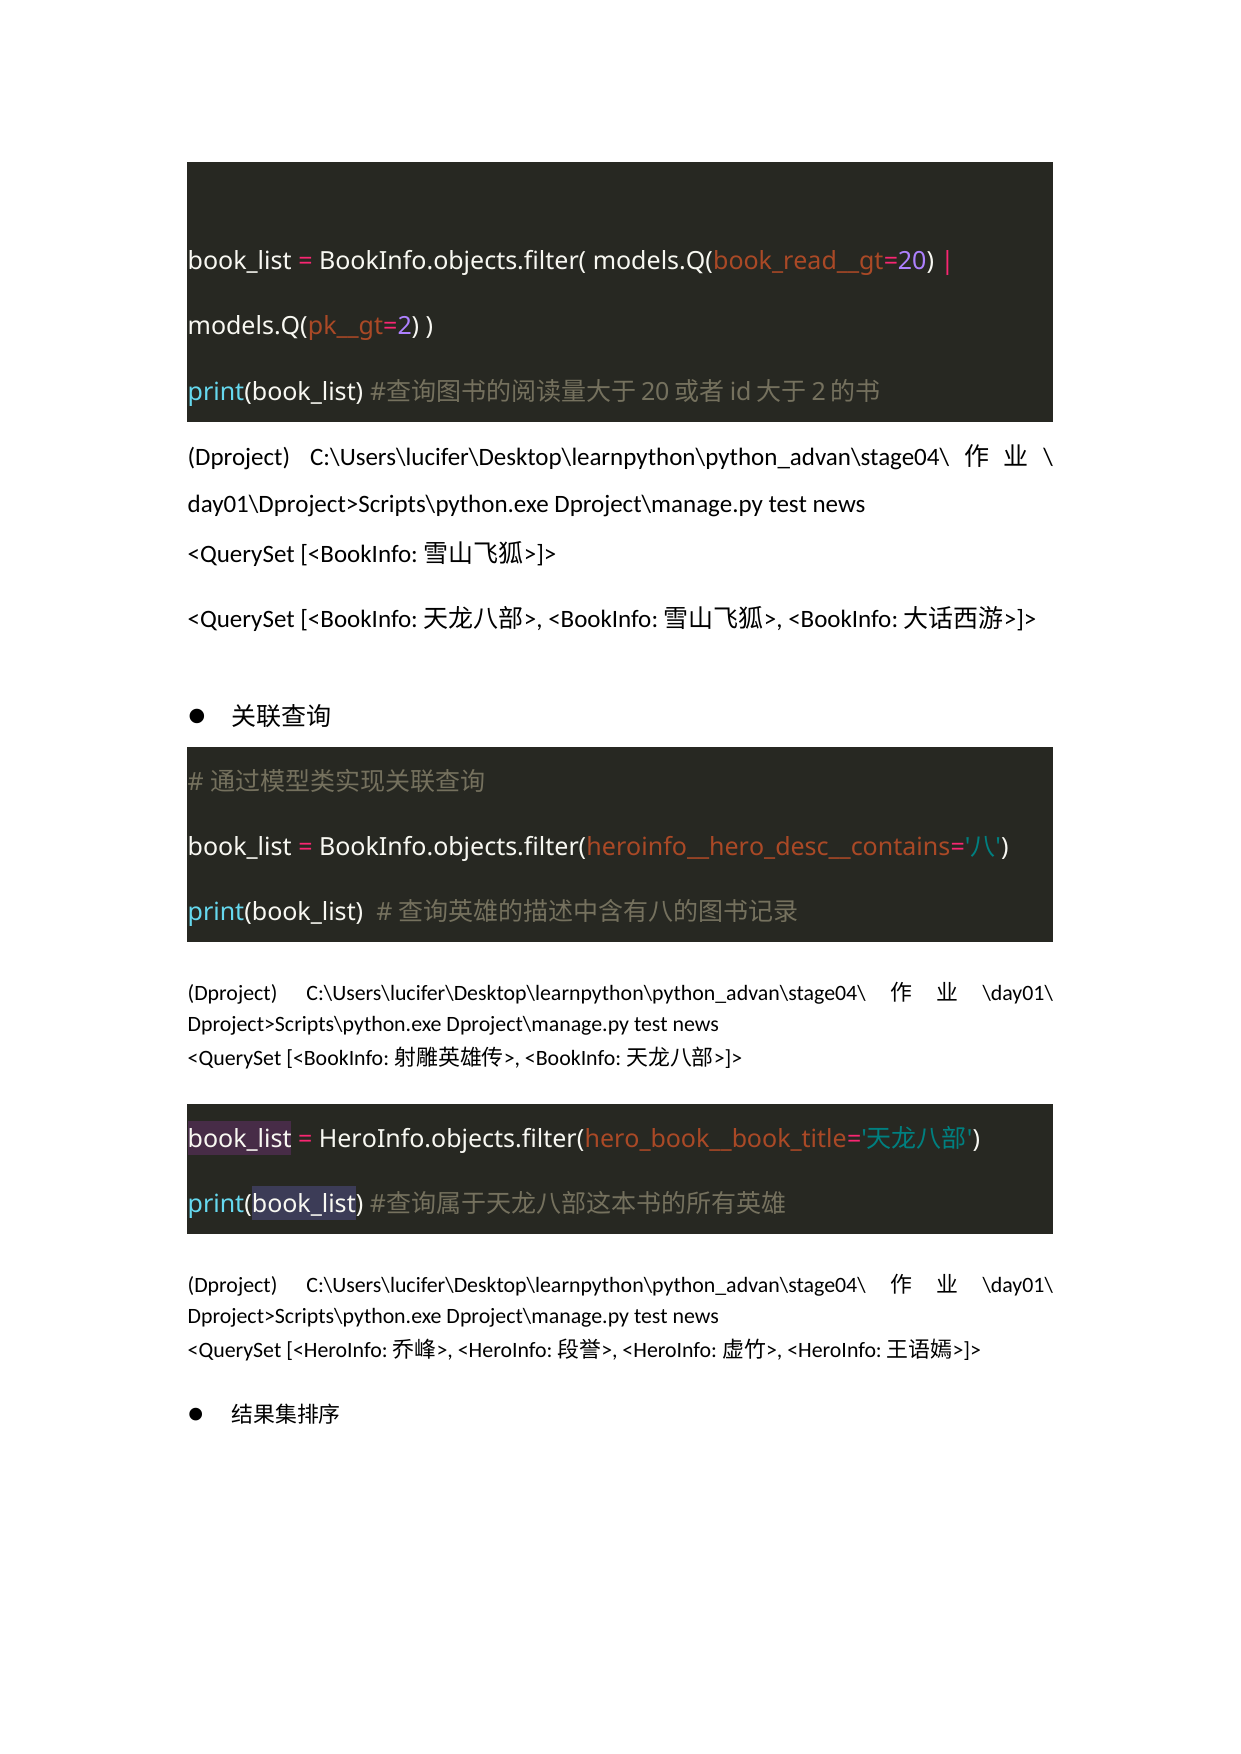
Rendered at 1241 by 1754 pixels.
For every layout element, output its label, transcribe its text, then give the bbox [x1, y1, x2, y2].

text (Dproject) C:\Users\lucifer\Desktop\learnpython\python_advan\stage04\作业\day01\Dproject>Scripts\python.exe Dproject\manage.py test news [187, 974, 1053, 1039]
text <QuerySet [<BookInfo: 雪山飞狐>]> [187, 519, 1053, 584]
text book_list = HeroInfo.objects.filter(hero_book__book_title='天龙八部') print(book_list) #查询属于天龙八部这本书的所有英雄 [187, 1104, 1053, 1234]
text # 通过模型类实现关联查询 book_list = BookInfo.objects.filter(heroinfo__hero_desc__contains='八') print(book_list) # 查询英雄的描述中含有八的图书记录 [187, 747, 1053, 942]
list 结果集排序 [187, 1397, 1053, 1429]
text <QuerySet [<HeroInfo: 乔峰>, <HeroInfo: 段誉>, <HeroInfo: 虚竹>, <HeroInfo: 王语嫣>]> [187, 1332, 1053, 1364]
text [187, 1267, 1053, 1332]
text <QuerySet [<BookInfo: 射雕英雄传>, <BookInfo: 天龙八部>]> [187, 1039, 1053, 1072]
text (Dproject) C:\Users\lucifer\Desktop\learnpython\python_advan\stage04\作业\day01\Dproject>Scripts\python.exe Dproject\manage.py test news [187, 422, 1053, 519]
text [187, 162, 1053, 422]
list 关联查询 [187, 682, 1053, 747]
text <QuerySet [<BookInfo: 天龙八部>, <BookInfo: 雪山飞狐>, <BookInfo: 大话西游>]> [187, 584, 1053, 649]
